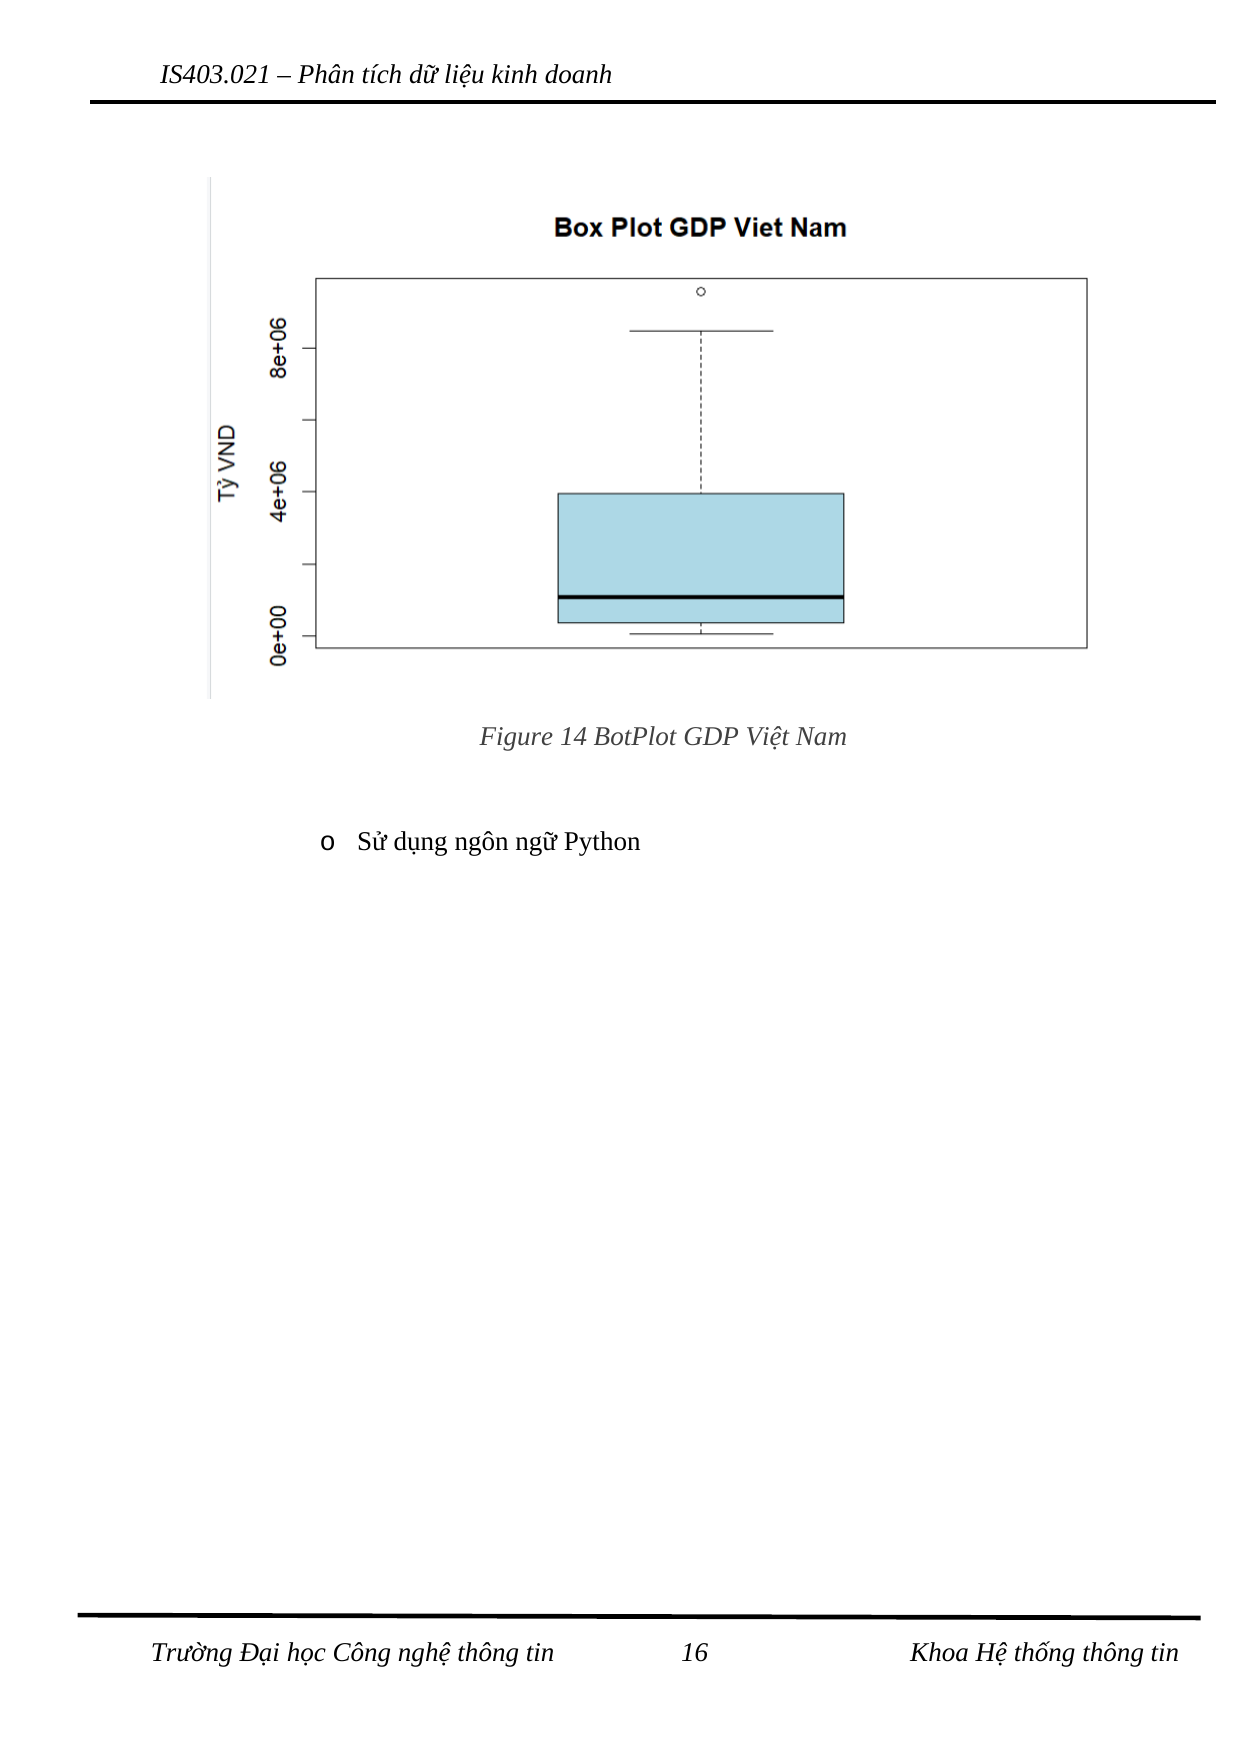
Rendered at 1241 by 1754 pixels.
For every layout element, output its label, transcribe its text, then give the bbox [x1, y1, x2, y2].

picture [206, 177, 1123, 699]
text Figure 14 BotPlot GDP Việt Nam [207, 720, 1122, 751]
list Sử dụng ngôn ngữ Python [319, 825, 1122, 858]
